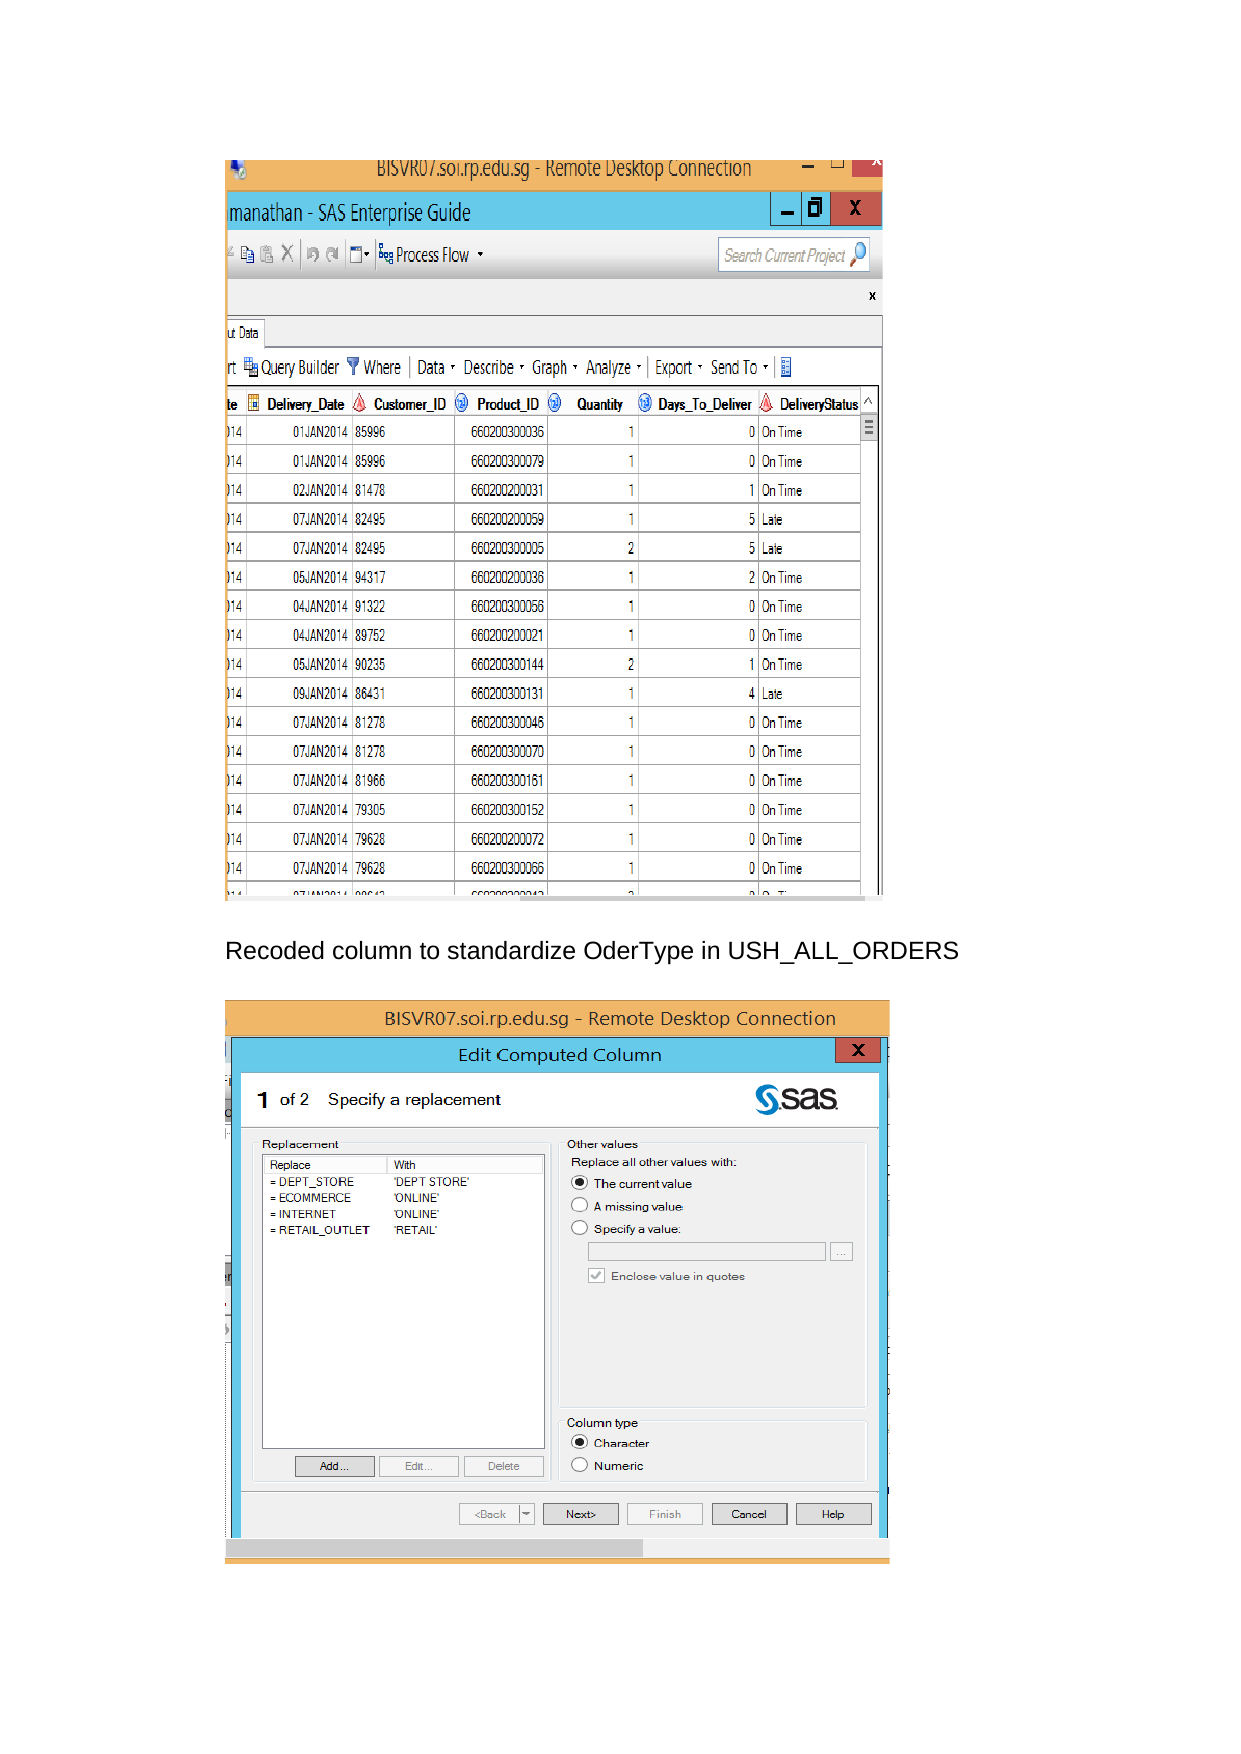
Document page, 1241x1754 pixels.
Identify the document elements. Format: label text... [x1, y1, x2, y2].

picture [225, 1000, 890, 1564]
list Recoded column to standardize OderType in USH_ALL_ORDERS [225, 936, 1097, 965]
picture [225, 160, 883, 901]
